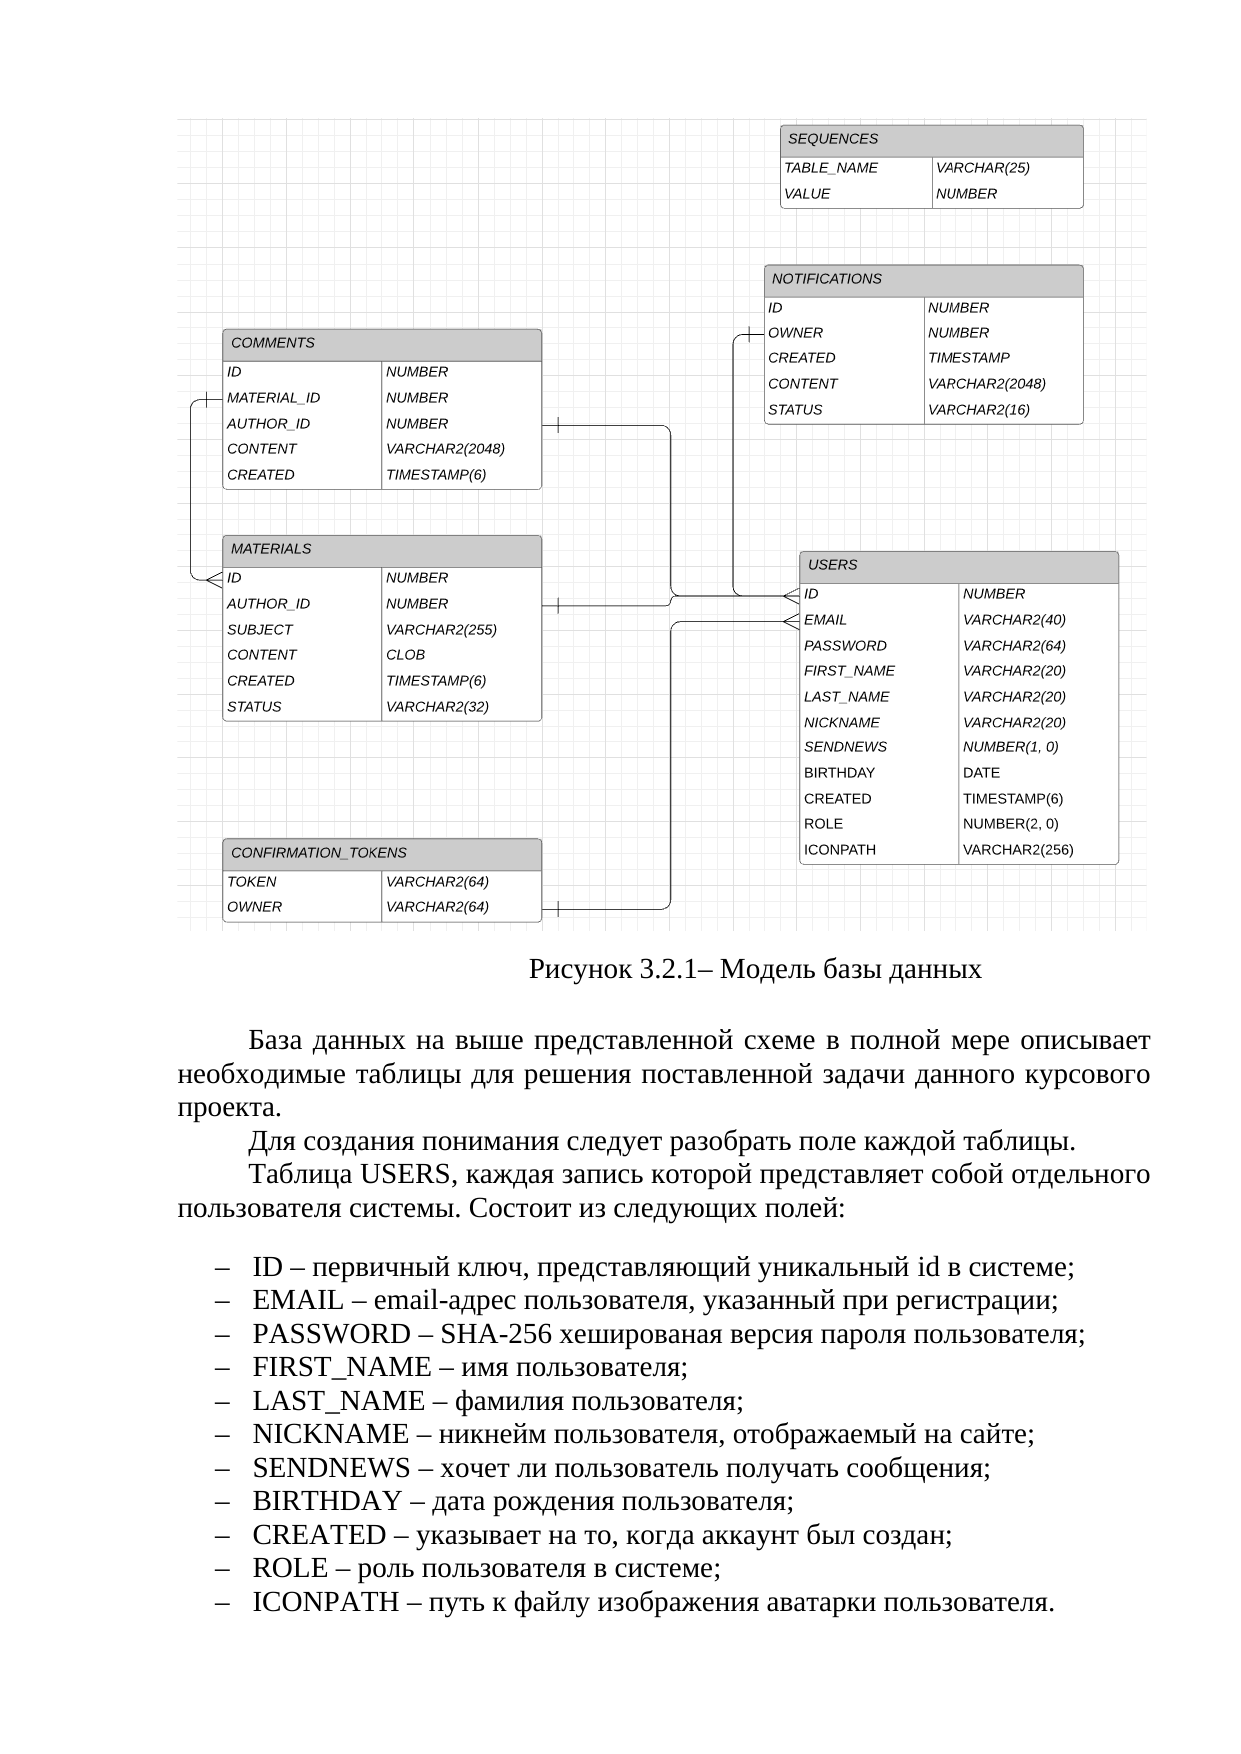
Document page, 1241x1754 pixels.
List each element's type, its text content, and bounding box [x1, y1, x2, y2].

list LAST_NAME – фамилия пользователя; [215, 1383, 1152, 1416]
text Таблица USERS, каждая запись которой представляет собой отдельного пользователя системы. Состоит из следующих полей: [177, 1157, 1152, 1224]
list CREATED – указывает на то, когда аккаунт был создан; [215, 1517, 1152, 1551]
list SENDNEWS – хочет ли пользователь получать сообщения; [215, 1450, 1152, 1483]
list EMAIL – email-адрес пользователя, указанный при регистрации; [215, 1282, 1152, 1316]
text База данных на выше представленной схеме в полной мере описывает необходимые таблицы для решения поставленной задачи данного курсового проекта. [177, 1022, 1152, 1123]
list ICONPATH – путь к файлу изображения аватарки пользователя. [215, 1584, 1152, 1618]
text Для создания понимания следует разобрать поле каждой таблицы. [177, 1123, 1152, 1157]
list PASSWORD – SHA-256 хешированая версия пароля пользователя; [215, 1316, 1152, 1349]
picture [177, 118, 1147, 931]
list NICKNAME – никнейм пользователя, отображаемый на сайте; [215, 1416, 1152, 1450]
list ROLE – роль пользователя в системе; [215, 1551, 1152, 1584]
list ID – первичный ключ, представляющий уникальный id в системе; [215, 1249, 1152, 1282]
list BIRTHDAY – дата рождения пользователя; [215, 1483, 1152, 1517]
list FIRST_NAME – имя пользователя; [215, 1349, 1152, 1383]
text Рисунок 3.2.1– Модель базы данных [288, 951, 1152, 985]
